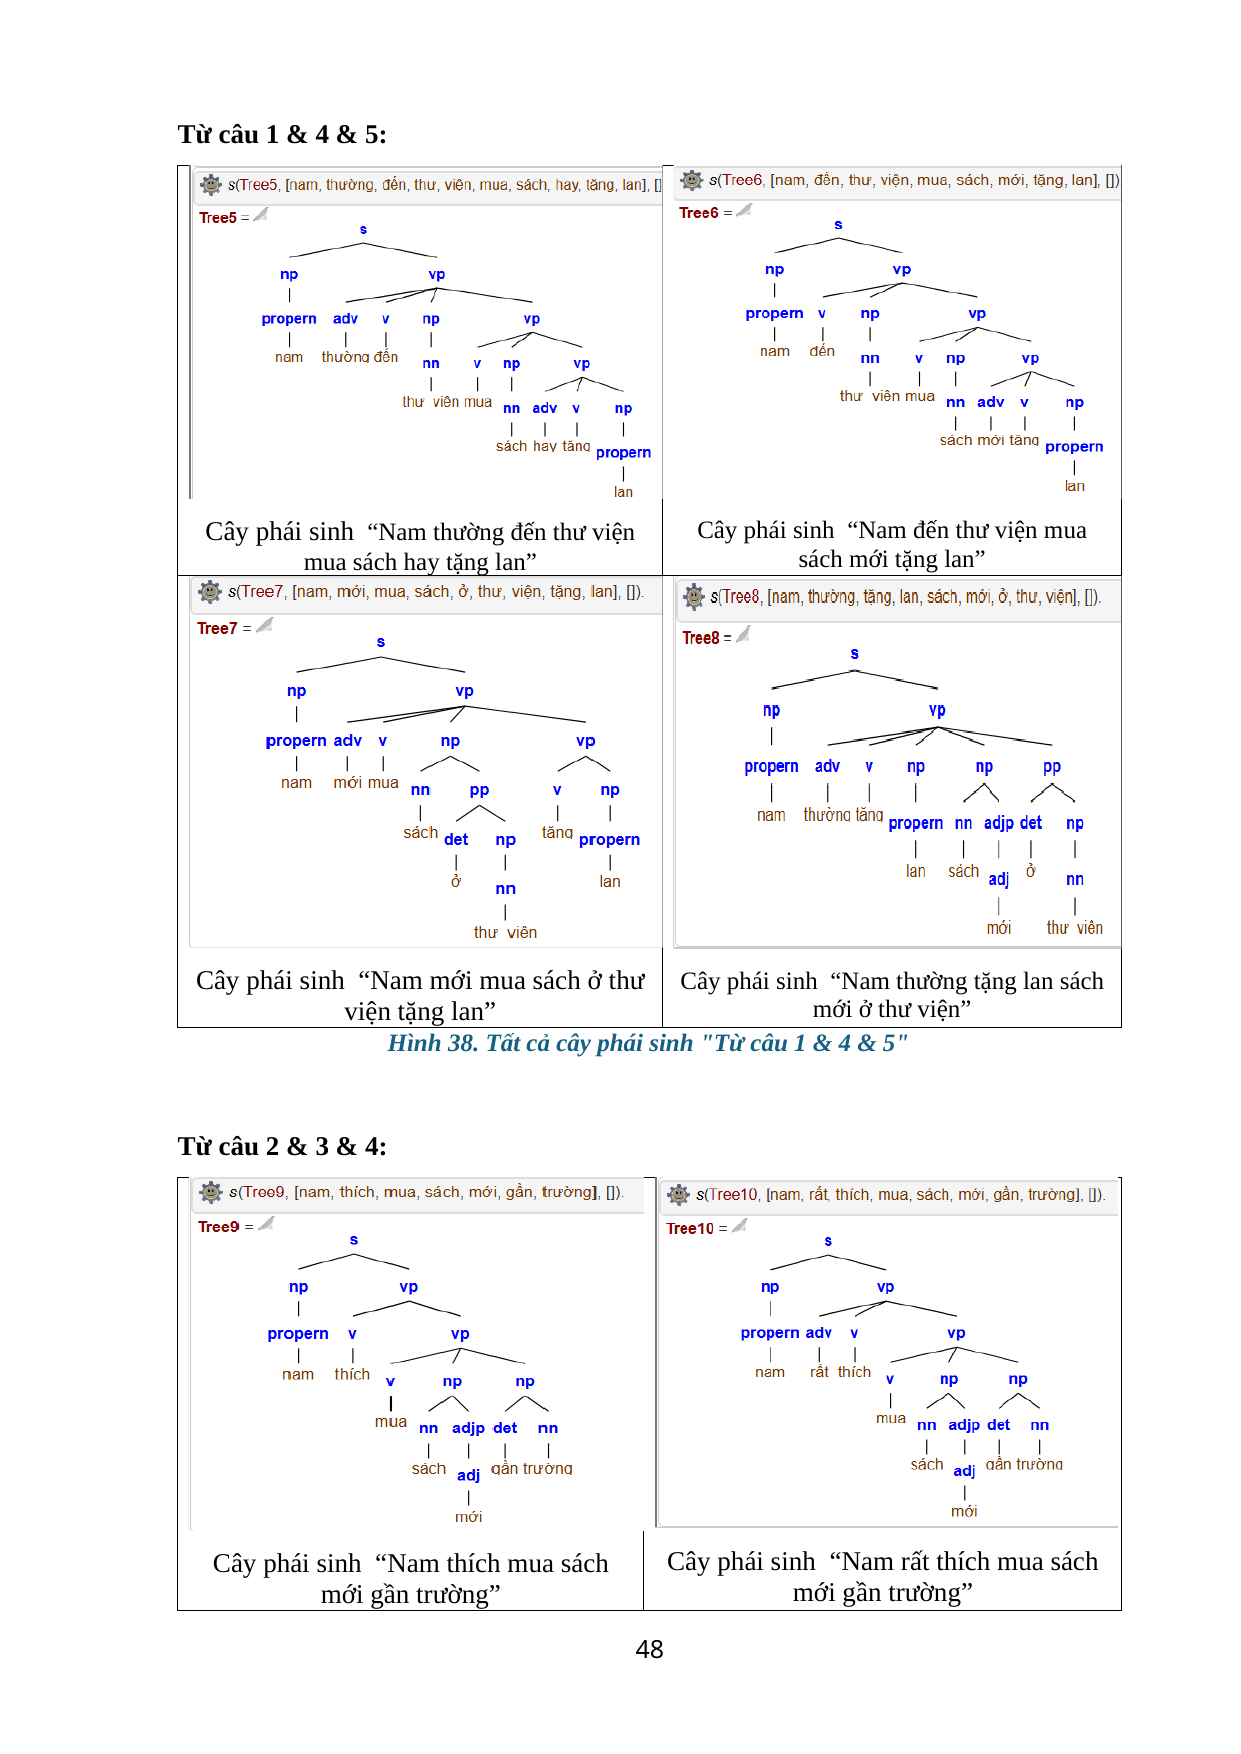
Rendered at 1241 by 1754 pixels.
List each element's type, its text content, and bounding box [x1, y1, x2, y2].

picture [188, 576, 663, 948]
picture [673, 576, 1122, 949]
text Hình 38. Tất cả cây phái sinh "Từ câu 1 & 4 & 5" [177, 1028, 1122, 1056]
table_header Cây phái sinh “Nam thường đến thư viện mua sách hay tặng lan” [178, 166, 662, 575]
picture [188, 1177, 644, 1531]
text Từ câu 2 & 3 & 4: [177, 1130, 1122, 1161]
text Từ câu 1 & 4 & 5: [177, 118, 1122, 149]
picture [655, 1177, 1118, 1528]
table_cell Cây phái sinh “Nam mới mua sách ở thư viện tặng lan” [178, 576, 662, 1027]
table_header Cây phái sinh “Nam đến thư viện mua sách mới tặng lan” [663, 166, 1121, 575]
picture [188, 165, 663, 499]
table_header Cây phái sinh “Nam thích mua sách mới gần trường” [178, 1178, 643, 1609]
picture [673, 165, 1122, 499]
table_header Cây phái sinh “Nam rất thích mua sách mới gần trường” [644, 1178, 1121, 1609]
table_cell Cây phái sinh “Nam thường tặng lan sách mới ở thư viện” [663, 576, 1121, 1027]
